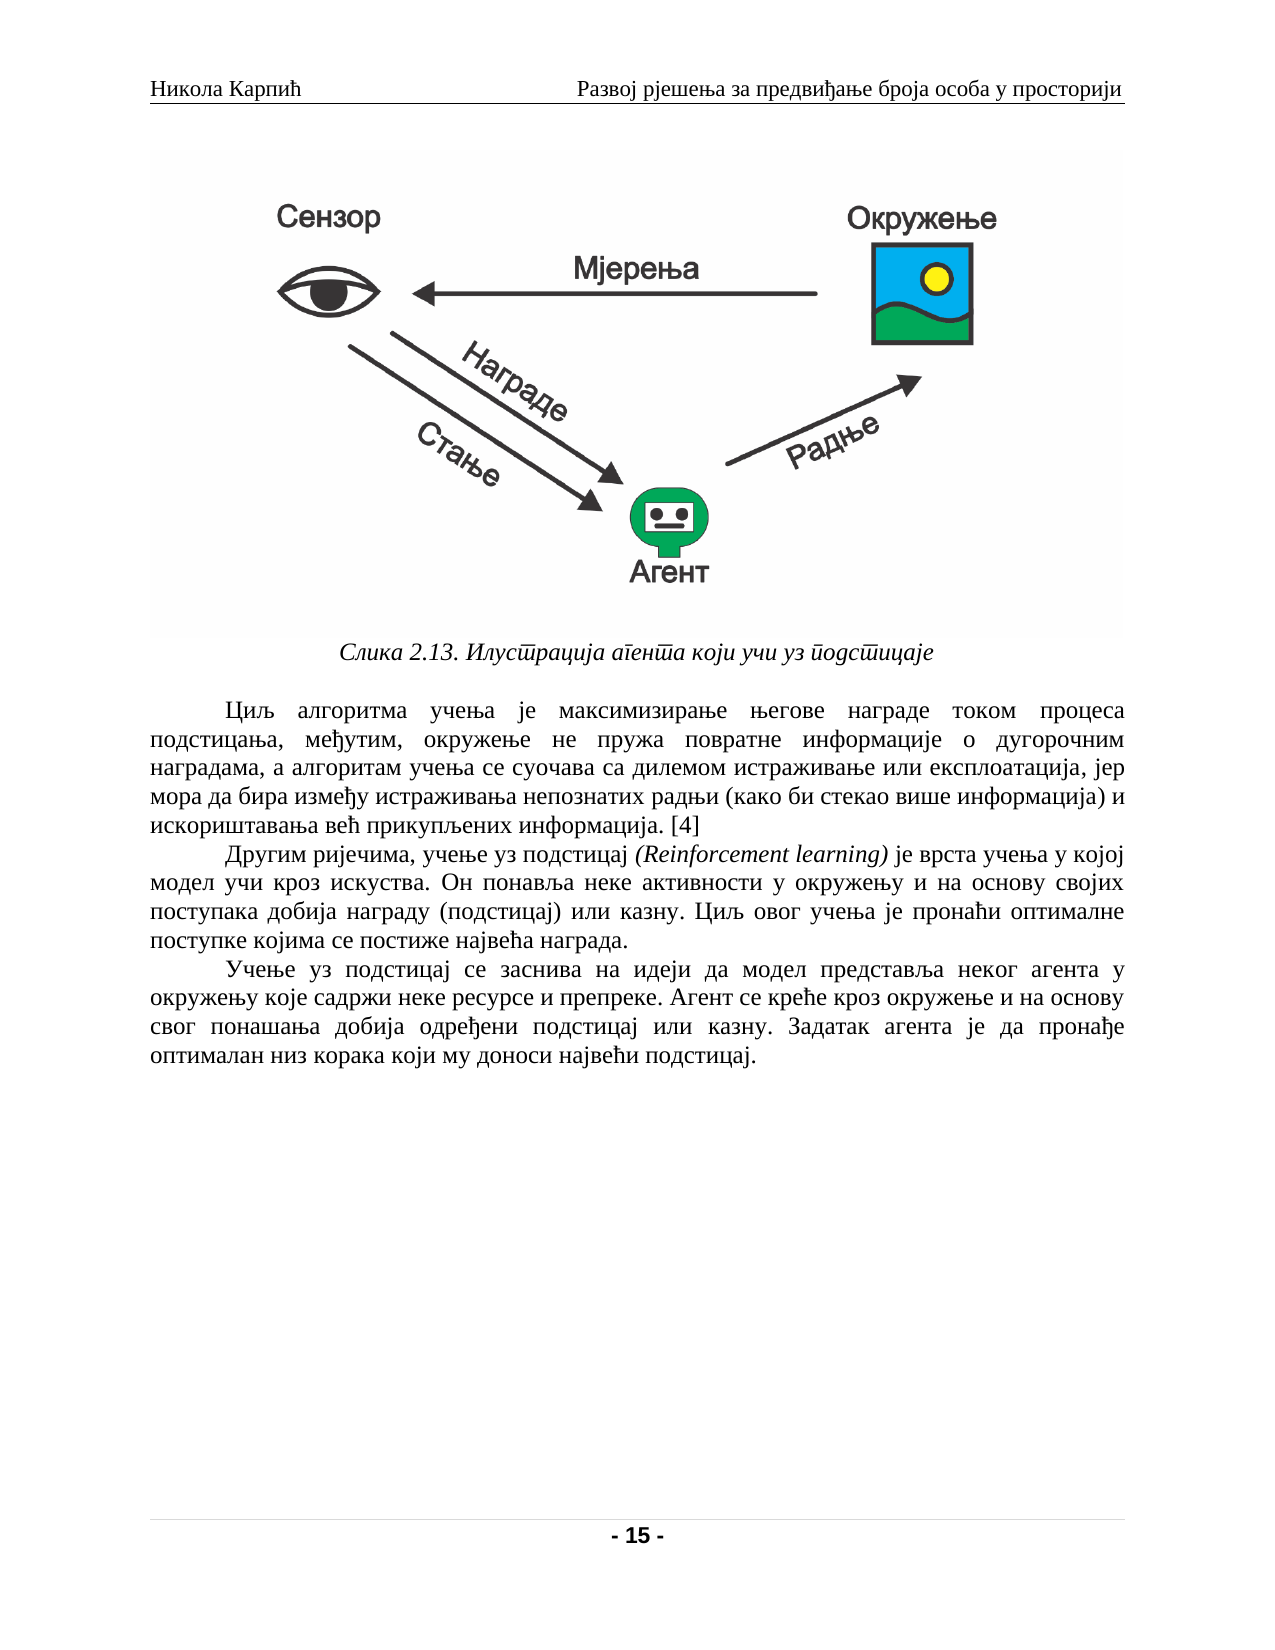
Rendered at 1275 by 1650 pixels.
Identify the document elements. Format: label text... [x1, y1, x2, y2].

text Слика 2.13. Илустрација агента који учи уз подстицаје [150, 637, 1125, 666]
text Циљ алгоритма учења је максимизирање његове награде током процеса подстицања, међутим, окружење не пружа повратне информације о дугорочним наградама, а алгоритам учења се суочава са дилемом истраживање или експлоатација, јер мора да бира између истраживања непознатих радњи (како би стекао више информација) и искориштавања већ прикупљених информација. [150, 695, 1125, 839]
text Учење уз подстицај се заснива на идеји да модел представља неког агента у окружењу које садржи неке ресурсе и препреке. Агент се креће кроз окружење и на основу свог понашања добија одређени подстицај или казну. Задатак агента је да пронађе оптималан низ корака који му доноси највећи подстицај. [150, 954, 1125, 1069]
text Другим ријечима, учење уз подстицај (Reinforcement learning) је врста учења у којој модел учи кроз искуства. Он понавља неке активности у окружењу и на основу својих поступака добија награду (подстицај) или казну. Циљ овог учења је пронаћи оптималне поступке којима се постиже највећа награда. [150, 839, 1125, 954]
picture [150, 150, 1124, 638]
